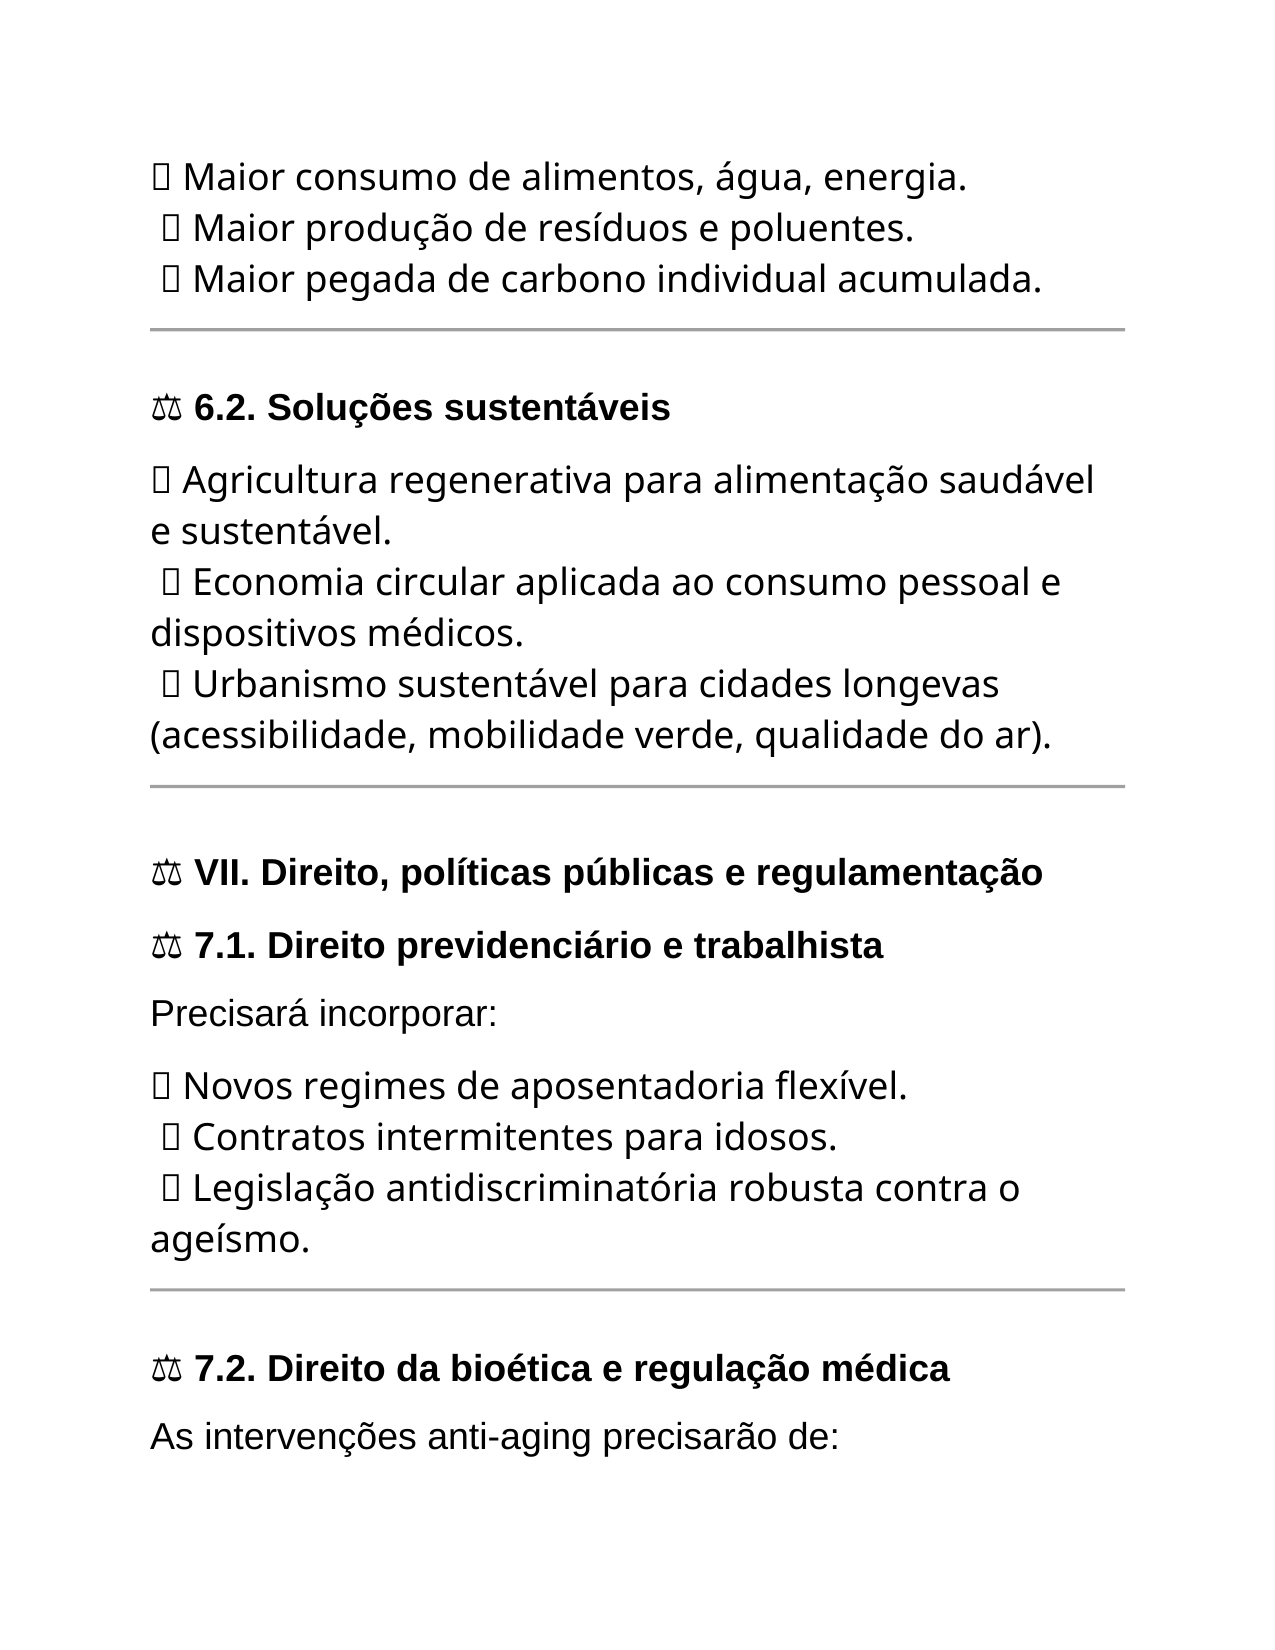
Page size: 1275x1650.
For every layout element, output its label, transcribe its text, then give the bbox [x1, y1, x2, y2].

subtitle ⚖️ VII. Direito, políticas públicas e regulamentação [150, 851, 1125, 894]
subtitle ⚖️ 7.1. Direito previdenciário e trabalhista [150, 923, 1125, 966]
text ✅ Novos regimes de aposentadoria flexível. ✅ Contratos intermitentes para idosos. ✅ Legislação antidiscriminatória robusta contra o ageísmo. [150, 1059, 1125, 1263]
text As intervenções anti-aging precisarão de: [150, 1414, 1125, 1457]
subtitle ⚖️ 6.2. Soluções sustentáveis [150, 386, 1125, 429]
text ✅ Maior consumo de alimentos, água, energia. ✅ Maior produção de resíduos e poluentes. ✅ Maior pegada de carbono individual acumulada. [150, 150, 1125, 303]
text ✅ Agricultura regenerativa para alimentação saudável e sustentável. ✅ Economia circular aplicada ao consumo pessoal e dispositivos médicos. ✅ Urbanismo sustentável para cidades longevas (acessibilidade, mobilidade verde, qualidade do ar). [150, 454, 1125, 760]
text Precisará incorporar: [150, 991, 1125, 1034]
subtitle ⚖️ 7.2. Direito da bioética e regulação médica [150, 1346, 1125, 1389]
